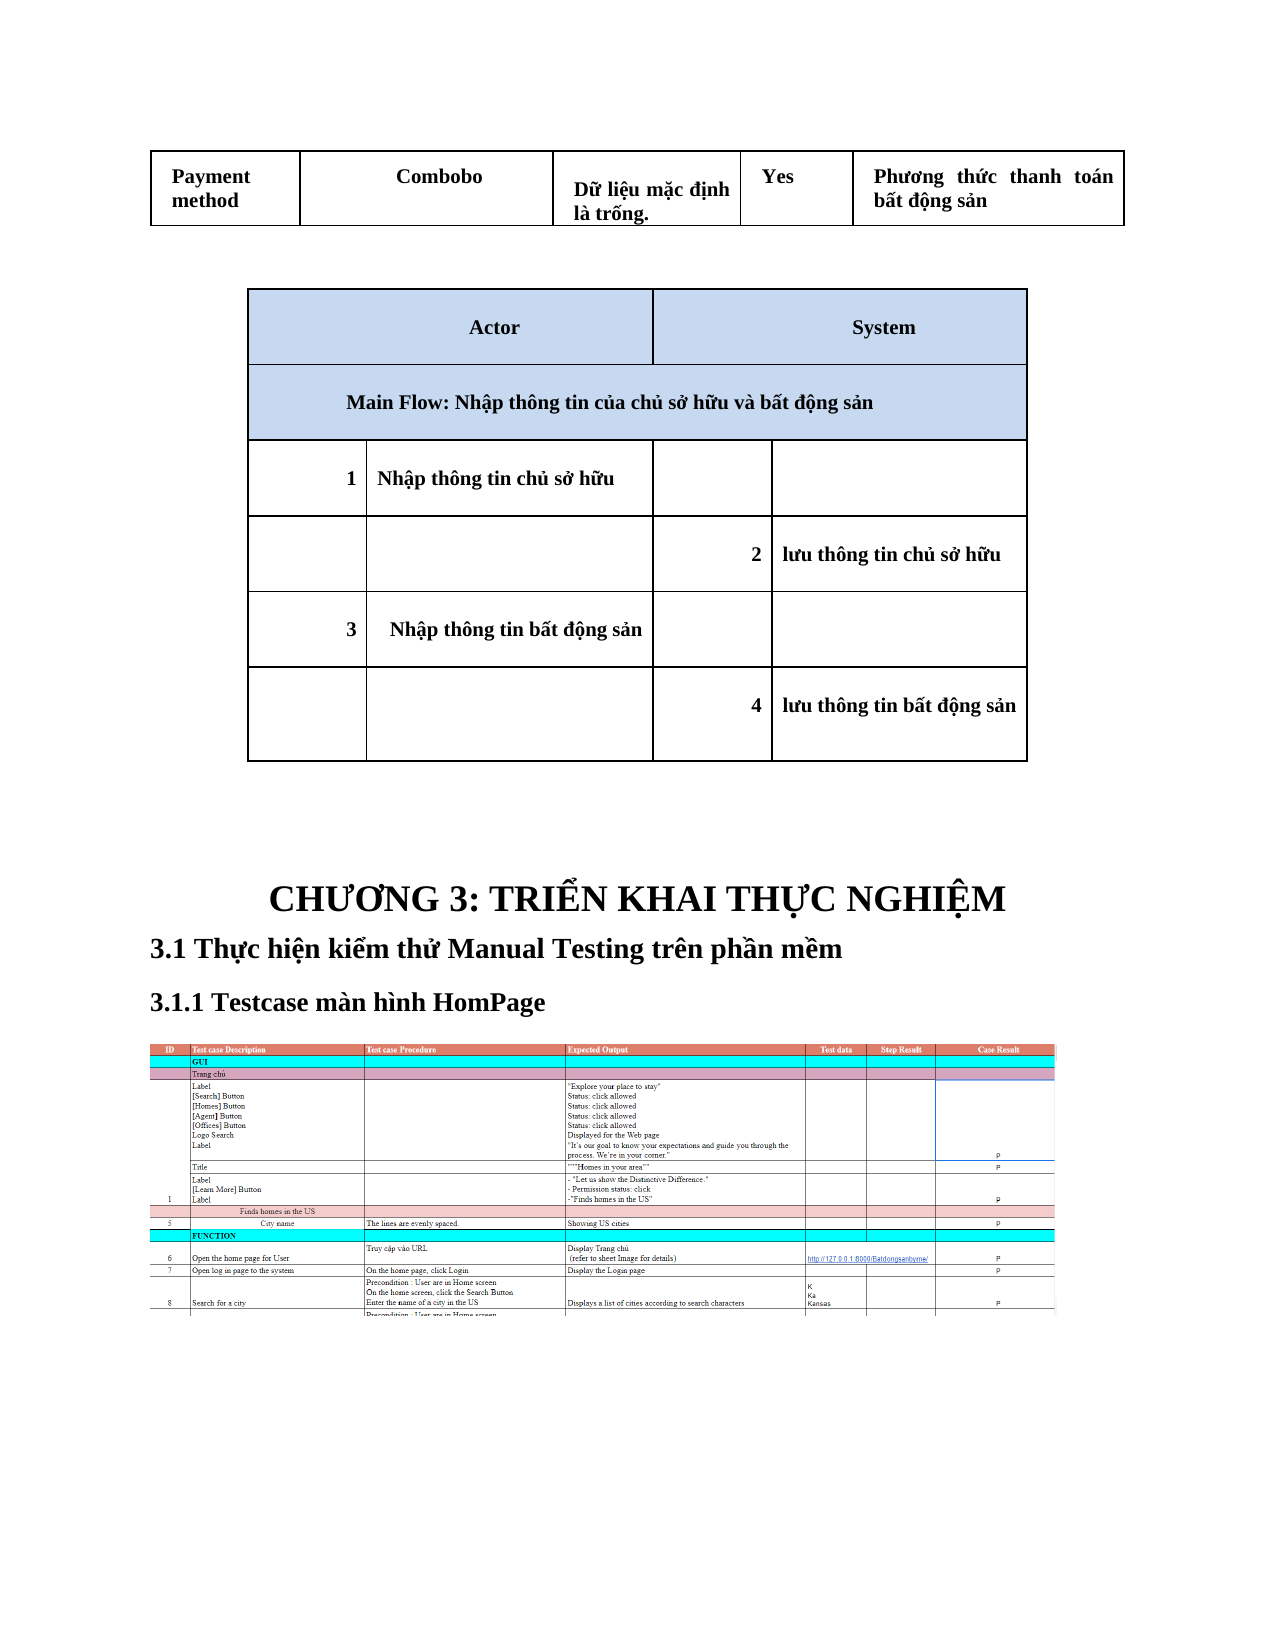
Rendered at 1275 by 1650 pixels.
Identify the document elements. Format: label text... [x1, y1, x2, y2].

table_cell Nhập thông tin bất động sản [367, 592, 652, 666]
subtitle 3.1.1 Testcase màn hình HomPage [150, 986, 1125, 1017]
table_cell [249, 517, 366, 591]
table_cell [773, 441, 1026, 515]
table_header Actor [249, 290, 652, 364]
table_cell Payment method [152, 152, 299, 225]
table_cell [367, 668, 652, 760]
table_cell Phương thức thanh toán bất động sản [854, 152, 1123, 225]
table_cell [773, 592, 1026, 666]
table_cell [654, 592, 771, 666]
table_cell 4 [654, 668, 771, 760]
table_cell 3 [249, 592, 366, 666]
table_cell Yes [741, 152, 852, 225]
table_cell Nhập thông tin chủ sở hữu [367, 441, 652, 515]
table_cell 1 [249, 441, 366, 515]
picture [150, 1044, 1057, 1316]
table_cell [654, 441, 771, 515]
table_cell [367, 517, 652, 591]
subtitle 3.1 Thực hiện kiểm thử Manual Testing trên phần mềm [150, 931, 1125, 965]
table_cell lưu thông tin chủ sở hữu [773, 517, 1026, 591]
table_cell Main Flow: Nhập thông tin của chủ sở hữu và bất động sản [249, 365, 1026, 439]
table_header System [654, 290, 1026, 364]
table_cell Combobo [301, 152, 552, 225]
table_cell lưu thông tin bất động sản [773, 668, 1026, 760]
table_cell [554, 152, 740, 225]
table_cell 2 [654, 517, 771, 591]
table_cell [249, 668, 366, 760]
subtitle CHƯƠNG 3: TRIỂN KHAI THỰC NGHIỆM [150, 876, 1125, 919]
